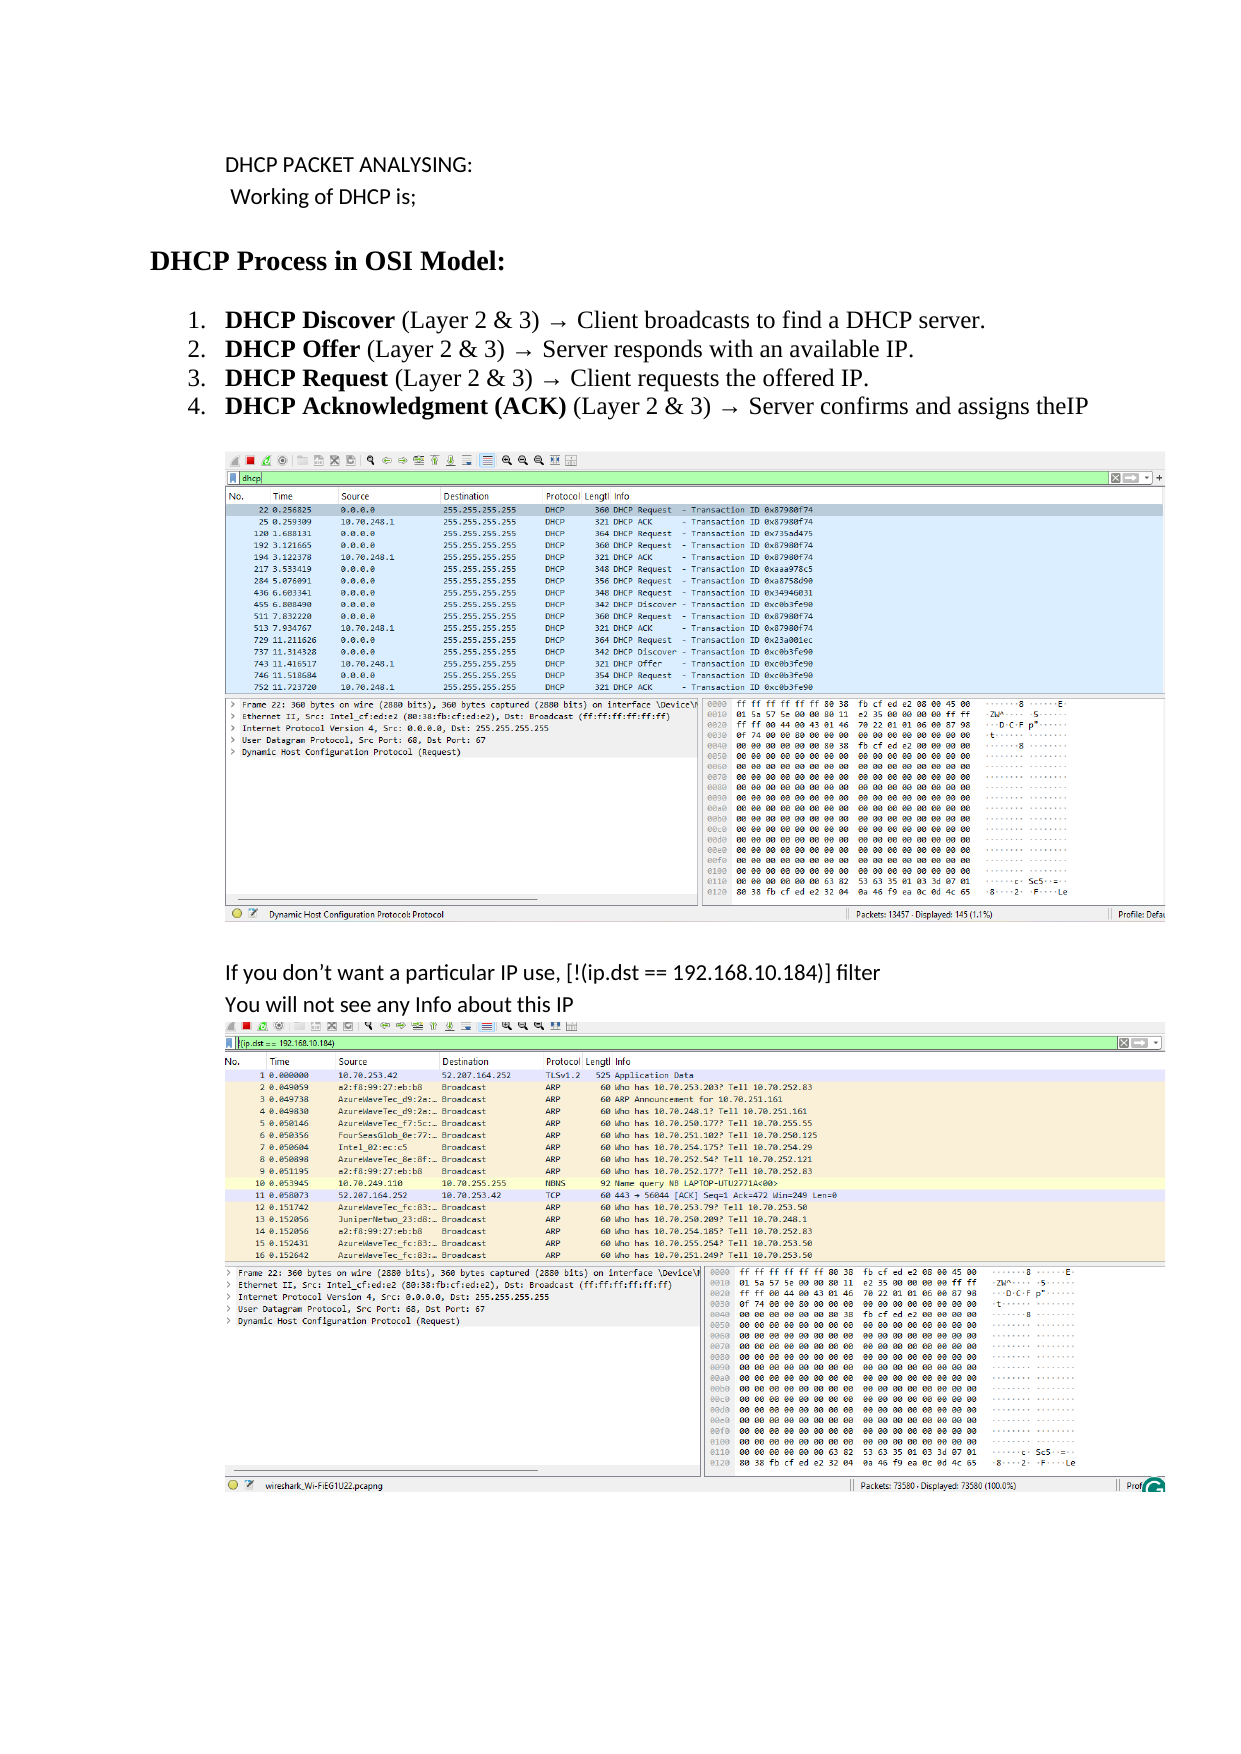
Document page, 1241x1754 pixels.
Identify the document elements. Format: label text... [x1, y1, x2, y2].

picture [225, 1022, 1166, 1492]
picture [225, 449, 1166, 922]
list DHCP Request (Layer 2 & 3) → Client requests the offered IP. [187, 363, 1090, 391]
list DHCP Acknowledgment (ACK) (Layer 2 & 3) → Server confirms and assigns theIP [187, 391, 1090, 420]
list You will not see any Info about this IP [225, 990, 1090, 1018]
list Working of DHCP is; [225, 182, 1090, 210]
list DHCP Discover (Layer 2 & 3) → Client broadcasts to find a DHCP server. [187, 305, 1090, 334]
list DHCP PACKET ANALYSING: [225, 150, 1090, 178]
text DHCP Process in OSI Model: [150, 243, 1090, 276]
list If you don’t want a particular IP use, [!(ip.dst == 192.168.10.184)] filter [225, 958, 1090, 986]
list DHCP Offer (Layer 2 & 3) → Server responds with an available IP. [187, 334, 1090, 363]
